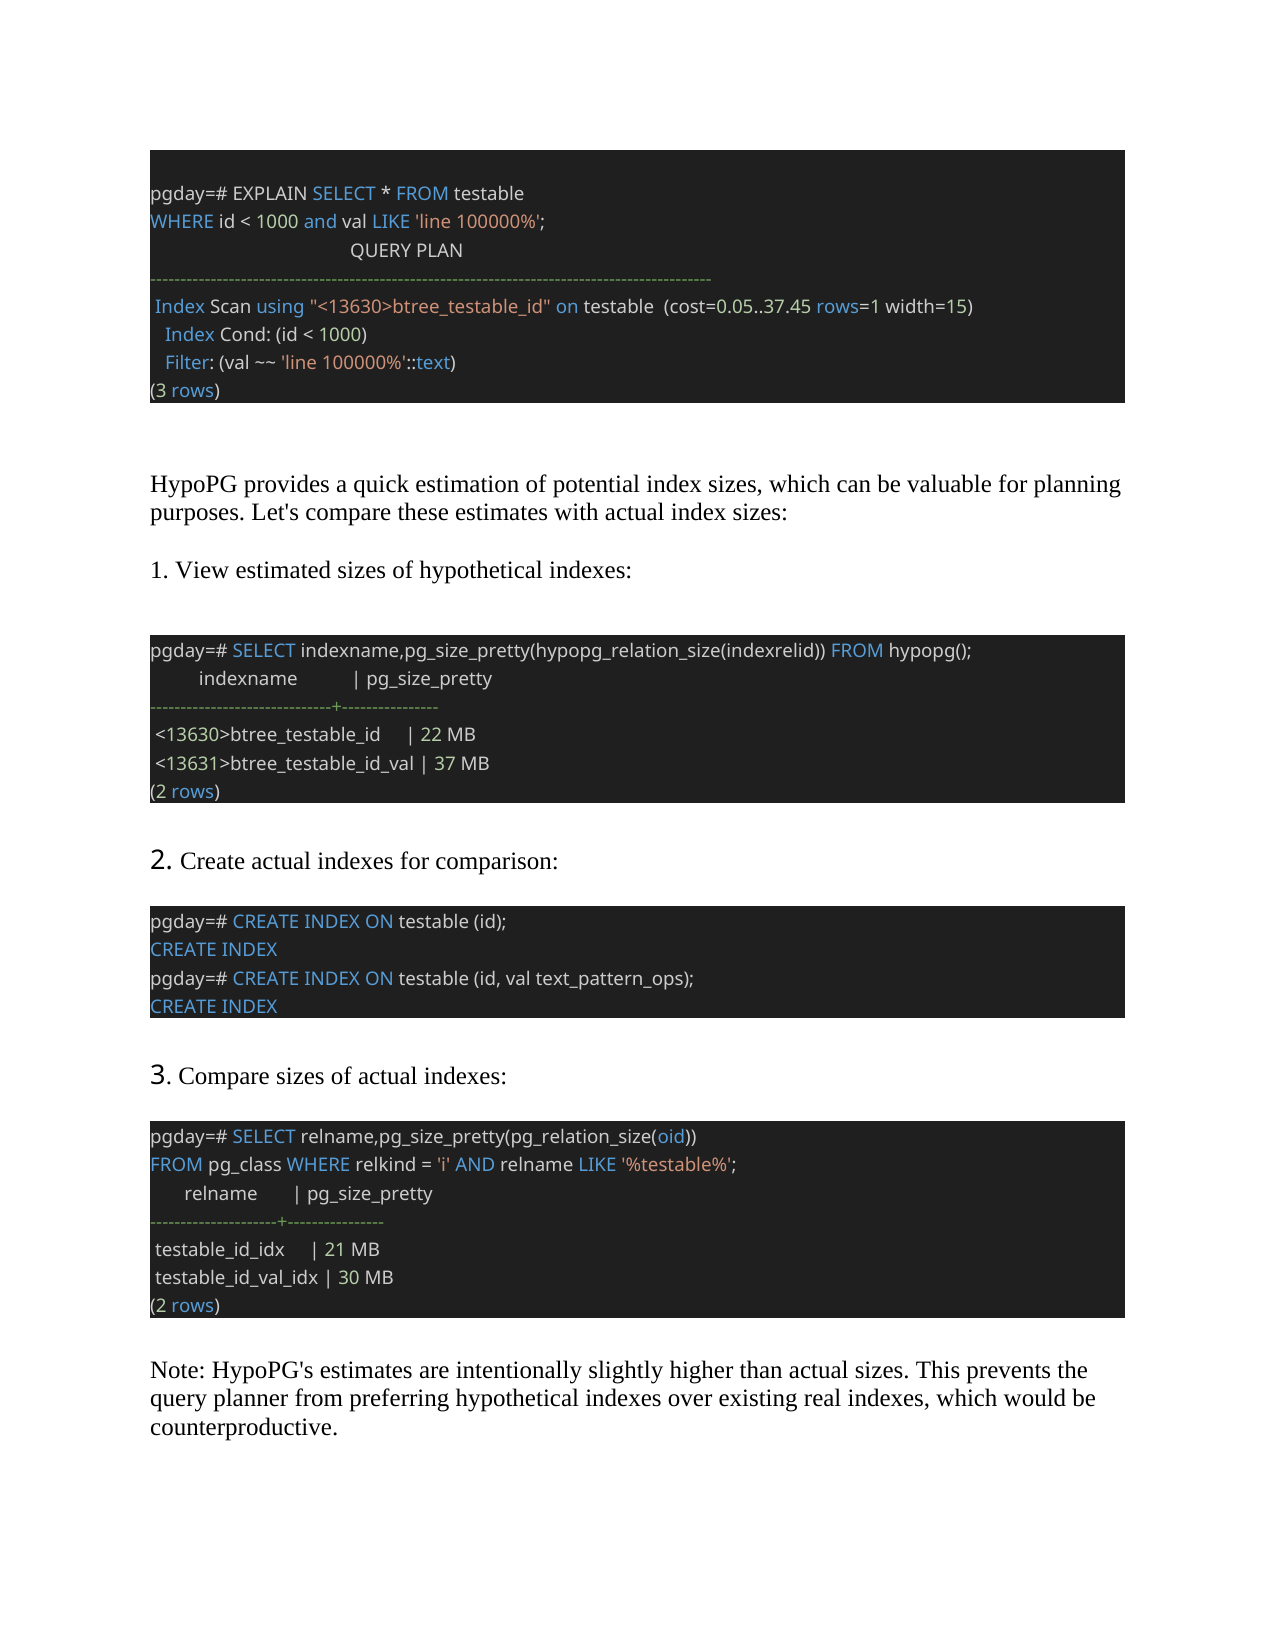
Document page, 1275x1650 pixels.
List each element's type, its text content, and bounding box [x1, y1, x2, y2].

text ---------------------+---------------- [150, 1205, 1125, 1233]
text pgday=# SELECT indexname,pg_size_pretty(hypopg_relation_size(indexrelid)) FROM hypopg(); [150, 635, 1125, 663]
text --------------------------------------------------------------------------------------------- [150, 262, 1125, 291]
text pgday=# CREATE INDEX ON testable (id, val text_pattern_ops); [150, 962, 1125, 990]
text 3. Compare sizes of actual indexes: [150, 1055, 1125, 1092]
text Filter: (val ~~ 'line 100000%'::text) [150, 347, 1125, 375]
text CREATE INDEX [150, 934, 1125, 962]
text WHERE id < 1000 and val LIKE 'line 100000%'; [150, 206, 1125, 234]
text 2. Create actual indexes for comparison: [150, 840, 1125, 877]
text pgday=# EXPLAIN SELECT * FROM testable [150, 178, 1125, 206]
text HypoPG provides a quick estimation of potential index sizes, which can be valuable for planning purposes. Let's compare these estimates with actual index sizes: [150, 469, 1125, 526]
text (2 rows) [150, 1290, 1125, 1318]
text Index Cond: (id < 1000) [150, 319, 1125, 347]
text (2 rows) [150, 775, 1125, 803]
text pgday=# SELECT relname,pg_size_pretty(pg_relation_size(oid)) [150, 1121, 1125, 1149]
text relname | pg_size_pretty [150, 1177, 1125, 1205]
text indexname | pg_size_pretty [150, 663, 1125, 691]
text <13630>btree_testable_id | 22 MB [150, 719, 1125, 747]
text Index Scan using "<13630>btree_testable_id" on testable (cost=0.05..37.45 rows=1 width=15) [150, 291, 1125, 319]
text CREATE INDEX [150, 990, 1125, 1018]
text QUERY PLAN [150, 234, 1125, 262]
text testable_id_val_idx | 30 MB [150, 1262, 1125, 1290]
text pgday=# CREATE INDEX ON testable (id); [150, 906, 1125, 934]
text testable_id_idx | 21 MB [150, 1233, 1125, 1262]
text ------------------------------+---------------- [150, 691, 1125, 719]
text 1. View estimated sizes of hypothetical indexes: [150, 555, 1125, 584]
text FROM pg_class WHERE relkind = 'i' AND relname LIKE '%testable%'; [150, 1149, 1125, 1177]
text <13631>btree_testable_id_val | 37 MB [150, 747, 1125, 775]
text Note: HypoPG's estimates are intentionally slightly higher than actual sizes. This prevents the query planner from preferring hypothetical indexes over existing real indexes, which would be counterproductive. [150, 1355, 1125, 1441]
text (3 rows) [150, 375, 1125, 403]
